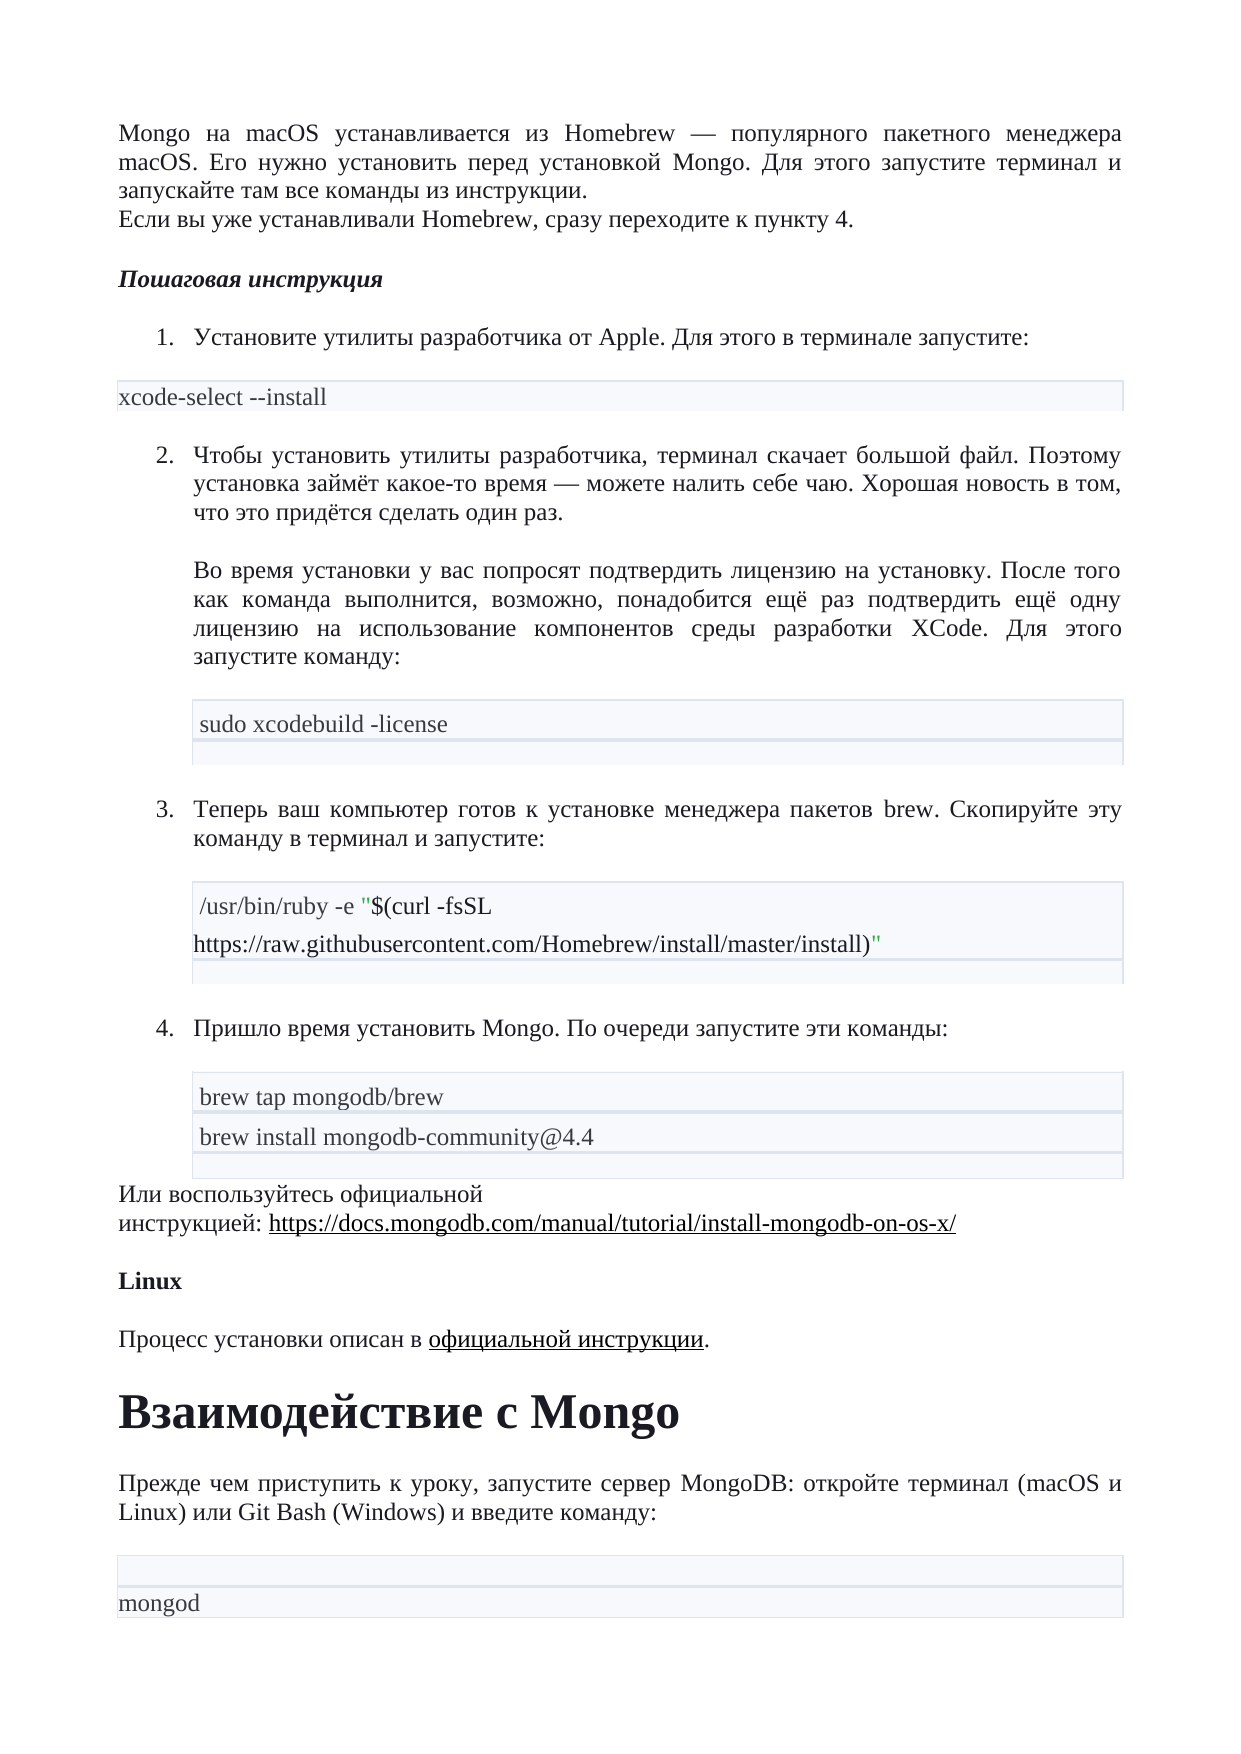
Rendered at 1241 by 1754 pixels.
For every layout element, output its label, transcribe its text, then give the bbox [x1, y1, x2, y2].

text sudo xcodebuild -license [193, 701, 1122, 738]
text /usr/bin/ruby -e "$(curl -fsSL https://raw.githubusercontent.com/Homebrew/install/master/install)" [193, 883, 1122, 958]
subtitle Linux [118, 1266, 1122, 1295]
text xcode-select --install [118, 382, 1122, 411]
text Прежде чем приступить к уроку, запустите сервер MongoDB: откройте терминал (macOS и Linux) или Git Bash (Windows) и введите команду: [118, 1468, 1122, 1526]
text brew install mongodb-community@4.4 [193, 1114, 1122, 1151]
text Процесс установки описан в официальной инструкции. [118, 1324, 1122, 1353]
subtitle Пошаговая инструкция [118, 263, 1122, 293]
list Чтобы установить утилиты разработчика, терминал скачает большой файл. Поэтому установка займёт какое-то время — можете налить себе чаю. Хорошая новость в том, что это придётся сделать один раз. [156, 440, 1122, 526]
list Установите утилиты разработчика от Apple. Для этого в терминале запустите: [156, 322, 1122, 351]
text Во время установки у вас попросят подтвердить лицензию на установку. После того как команда выполнится, возможно, понадобится ещё раз подтвердить ещё одну лицензию на использование компонентов среды разработки XCode. Для этого запустите команду: [193, 555, 1122, 670]
text Mongo на macOS устанавливается из Homebrew — популярного пакетного менеджера macOS. Его нужно установить перед установкой Mongo. Для этого запустите терминал и запускайте там все команды из инструкции. [118, 118, 1122, 204]
list Пришло время установить Mongo. По очереди запустите эти команды: [156, 1013, 1122, 1042]
text Если вы уже устанавливали Homebrew, сразу переходите к пункту 4. [118, 204, 1122, 233]
text Или воспользуйтесь официальной инструкцией: https://docs.mongodb.com/manual/tutorial/install-mongodb-on-os-x/ [118, 1179, 1122, 1237]
subtitle Взаимодействие с Mongo [118, 1382, 1122, 1439]
list Теперь ваш компьютер готов к установке менеджера пакетов brew. Скопируйте эту команду в терминал и запустите: [156, 794, 1122, 852]
text brew tap mongodb/brew [193, 1073, 1122, 1110]
text mongod [118, 1588, 1122, 1617]
